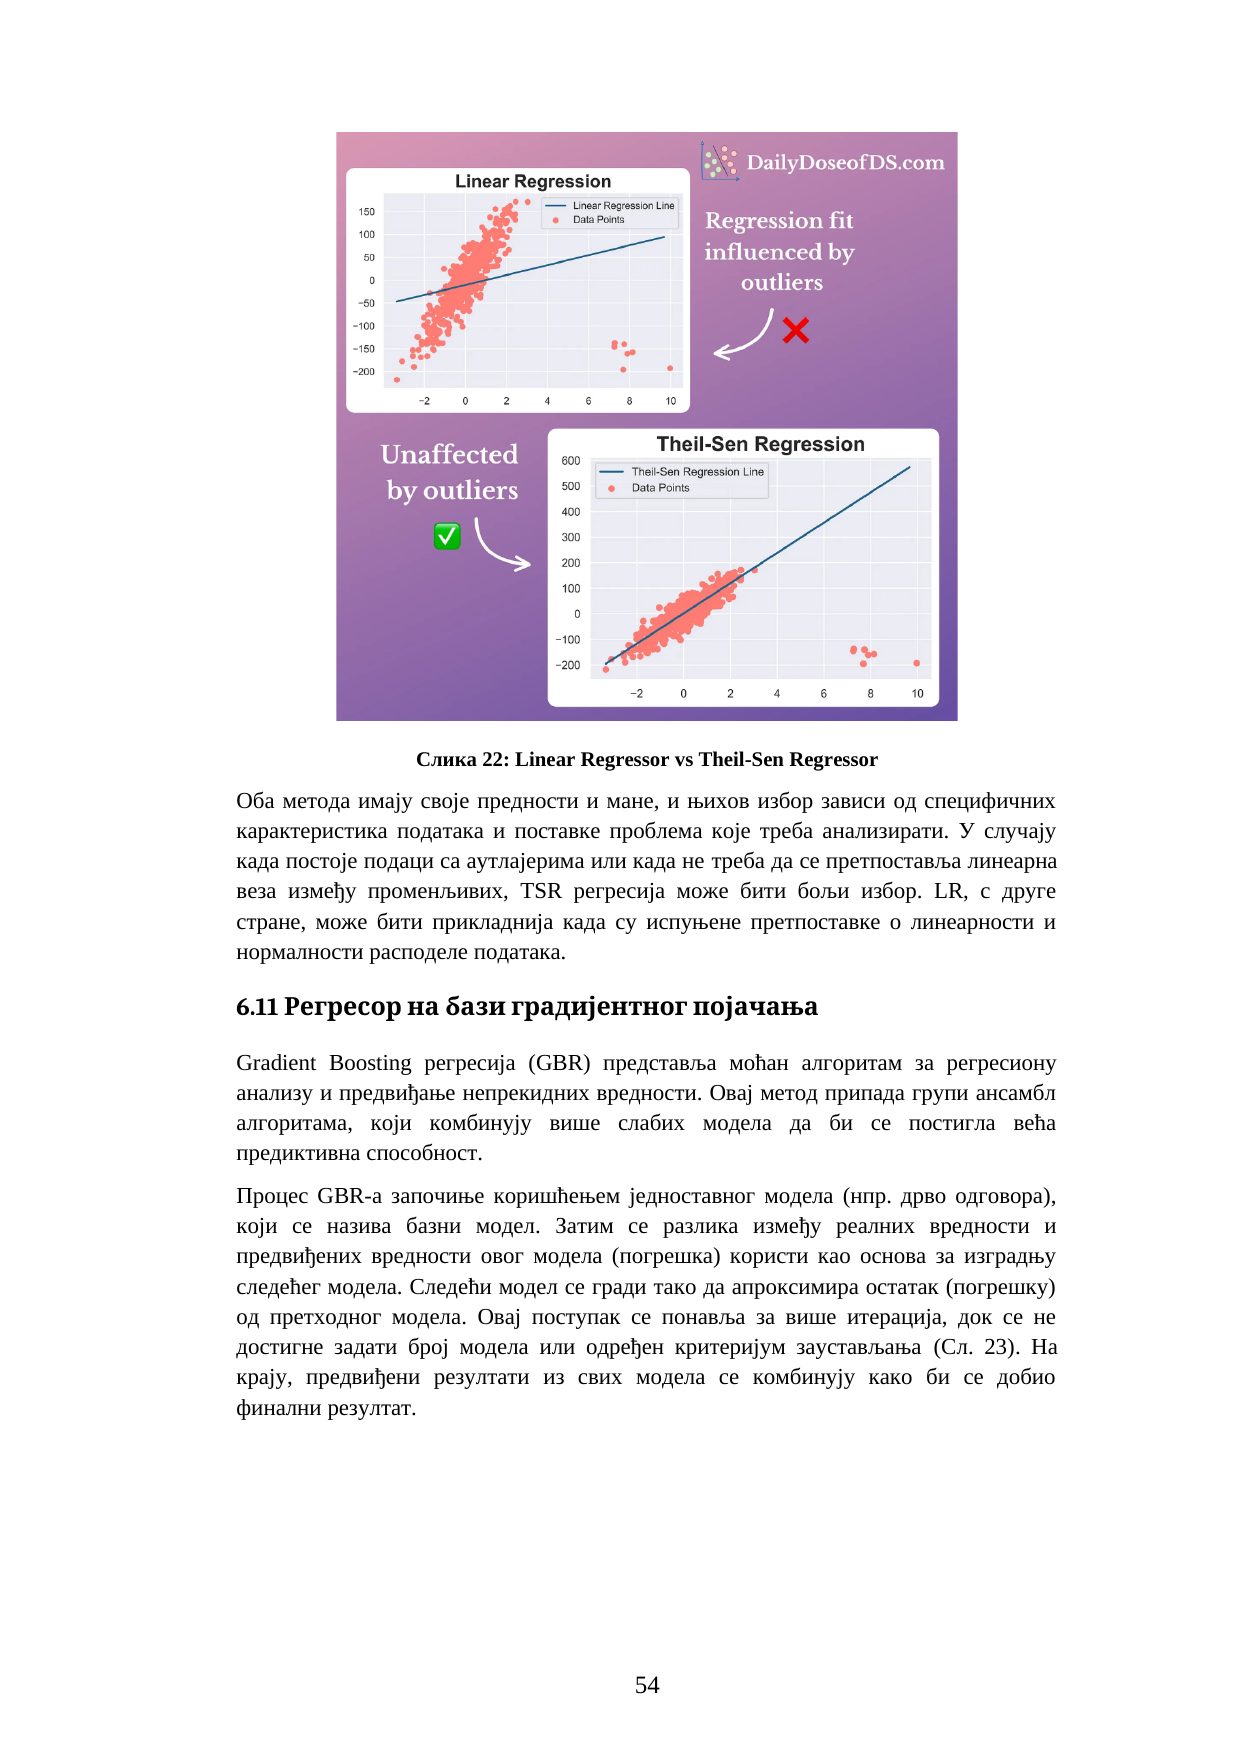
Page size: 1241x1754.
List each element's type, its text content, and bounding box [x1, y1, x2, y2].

picture [336, 132, 958, 721]
text Процес GBR-a започиње коришћењем једноставног модела (нпр. дрво одговора), који се назива базни модел. Затим се разлика између реалних вредности и предвиђених вредности овог модела (погрешка) користи као основа за изградњу следећег модела. Следећи модел се гради тако да апроксимира остатак (погрешку) од претходног модела. Овај поступак се понавља за више итерација, док се не достигне задати број модела или одређен критеријум заустављања (Сл. 23). На крају, предвиђени резултати из свих модела се комбинују како би се добио финални резултат. [236, 1182, 1058, 1420]
text Слика 22: Linear Regressor vs Theil-Sen Regressor [236, 747, 1058, 771]
text 6.11 Регресор на бази градијентног појачања [236, 993, 1058, 1022]
text Gradient Boosting регресија (GBR) представља моћан алгоритам за регресиону анализу и предвиђање непрекидних вредности. Овај метод припада групи ансамбл алгоритама, који комбинују више слабих модела да би се постигла већа предиктивна способност. [236, 1049, 1058, 1166]
text Оба метода имају своје предности и мане, и њихов избор зависи од специфичних карактеристика података и поставке проблема које треба анализирати. У случају када постоје подаци са аутлајерима или када не треба да се претпоставља линеарна веза између променљивих, TSR регресија може бити бољи избор. LR, с друге стране, може бити прикладнија када су испуњене претпоставке о линеарности и нормалности расподеле података. [236, 787, 1058, 964]
